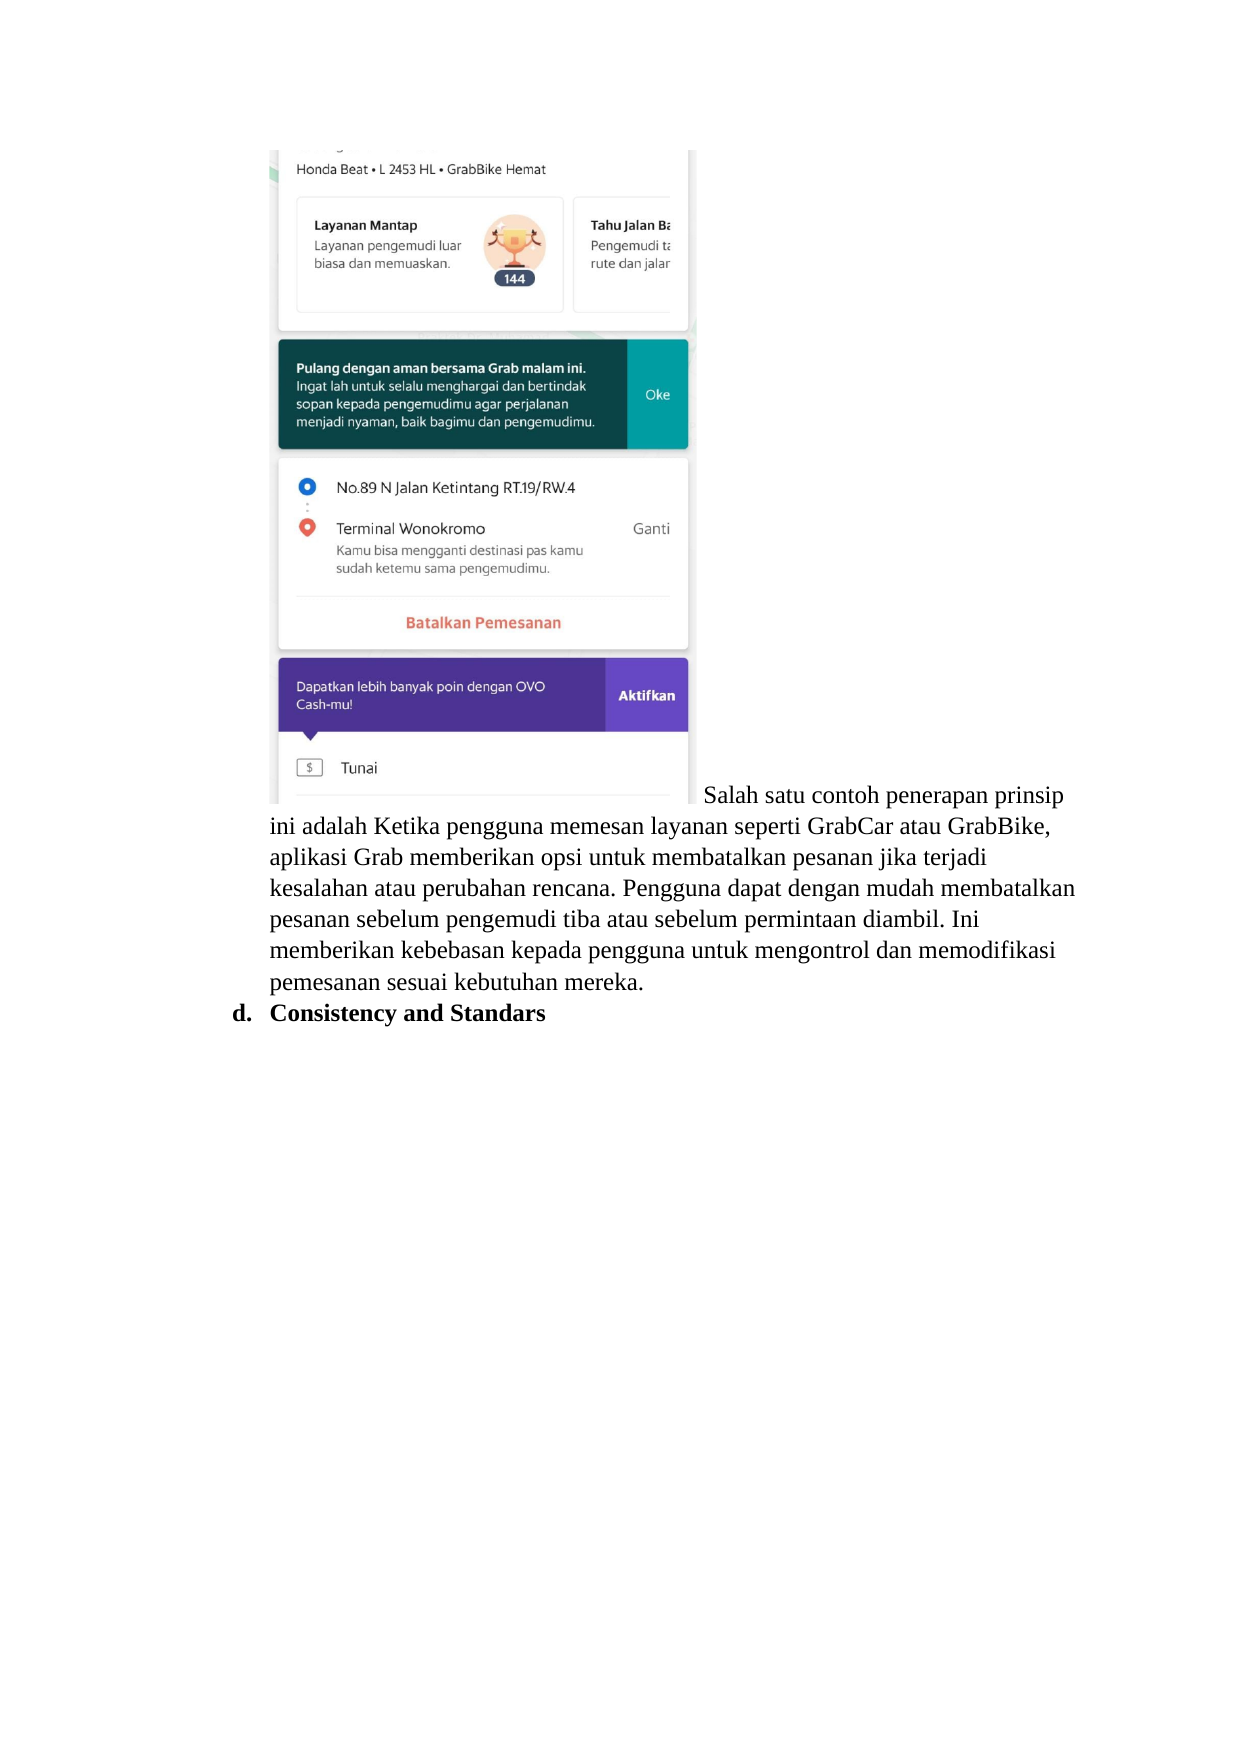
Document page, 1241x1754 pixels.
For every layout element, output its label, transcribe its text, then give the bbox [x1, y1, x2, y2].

picture [269, 150, 697, 804]
list Consistency and Standars [232, 998, 1090, 1026]
